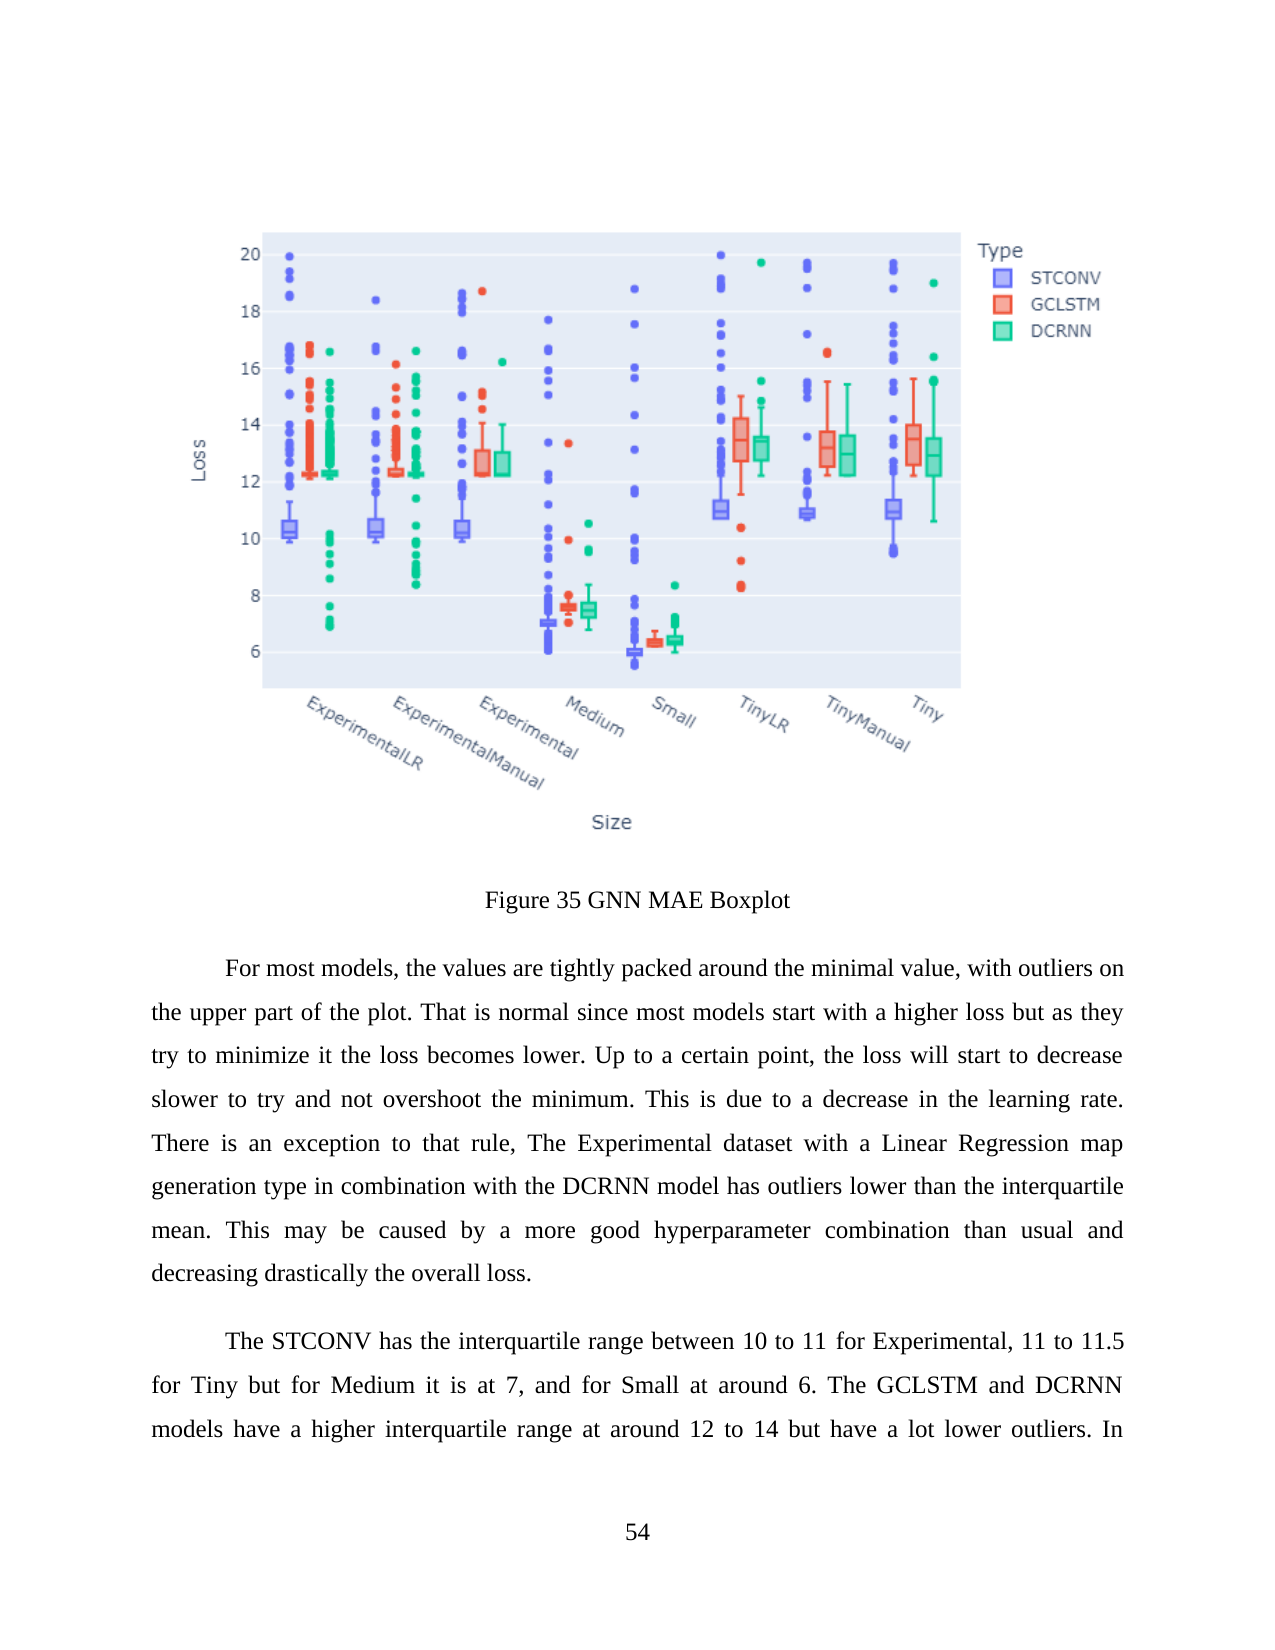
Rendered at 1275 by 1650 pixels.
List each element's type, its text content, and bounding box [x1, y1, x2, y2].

picture [151, 150, 1127, 846]
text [150, 1326, 1125, 1442]
text For most models, the values are tightly packed around the minimal value, with outliers on the upper part of the plot. That is normal since most models start with a higher loss but as they try to minimize it the loss becomes lower. Up to a certain point, the loss will start to decrease slower to try and not overshoot the minimum. This is due to a decrease in the learning rate. There is an exception to that rule, The Experimental dataset with a Linear Regression map generation type in combination with the DCRNN model has outliers lower than the interquartile mean. This may be caused by a more good hyperparameter combination than usual and decreasing drastically the overall loss. [150, 953, 1125, 1287]
text Figure GNN MAE Boxplot [150, 885, 1125, 914]
